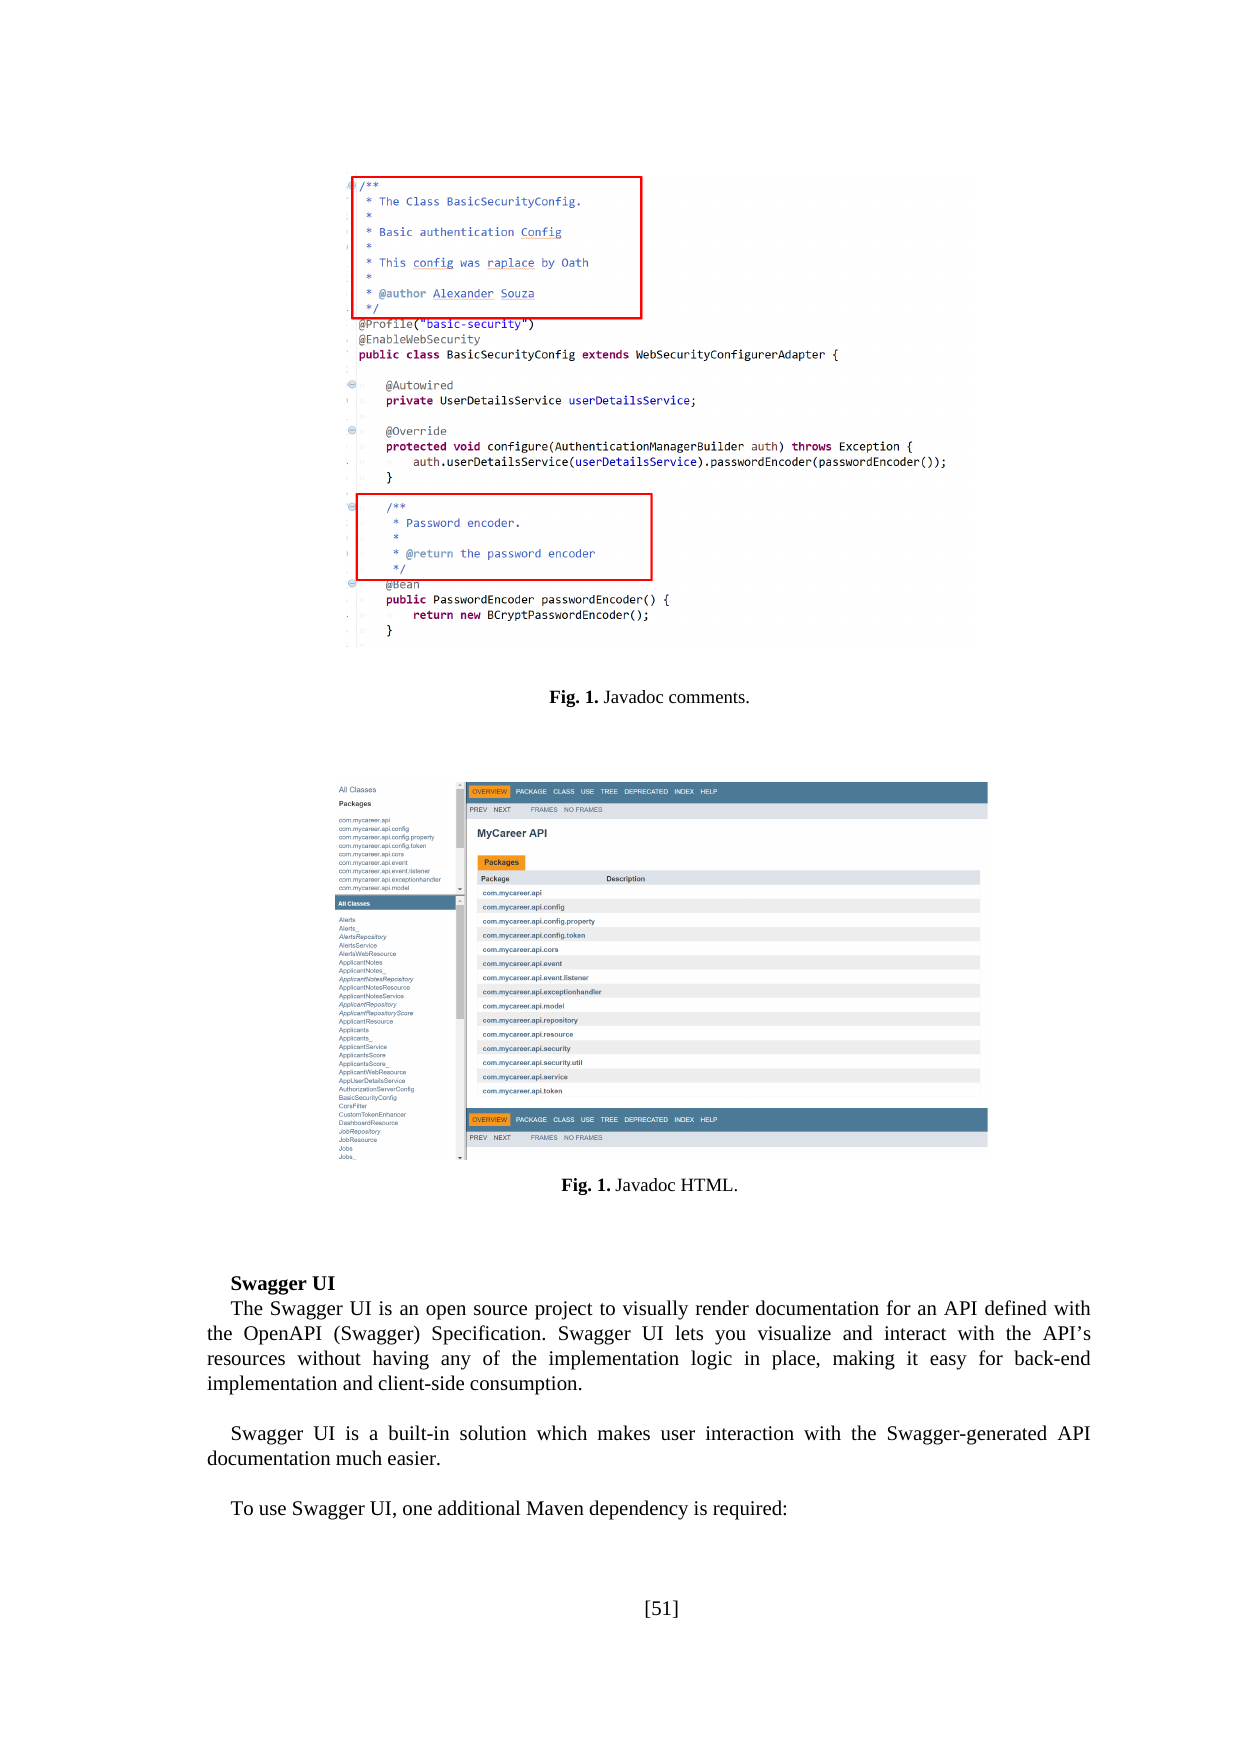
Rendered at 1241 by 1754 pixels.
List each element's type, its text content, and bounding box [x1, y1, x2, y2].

text The Swagger UI is an open source project to visually render documentation for an API defined with the OpenAPI (Swagger) Specification. Swagger UI lets you visualize and interact with the API’s resources without having any of the implementation logic in place, making it easy for back-end implementation and client-side consumption. [207, 1295, 1092, 1395]
picture [335, 782, 988, 1160]
text To use Swagger UI, one additional Maven dependency is required: [207, 1495, 1092, 1520]
text Fig. 51. Javadoc HTML. [207, 1172, 1092, 1195]
text Swagger UI is a built-in solution which makes user interaction with the Swagger-generated API documentation much easier. [207, 1420, 1092, 1470]
text Fig. 50. Javadoc comments. [207, 684, 1092, 707]
picture [346, 172, 977, 647]
text Swagger UI [207, 1270, 1092, 1295]
